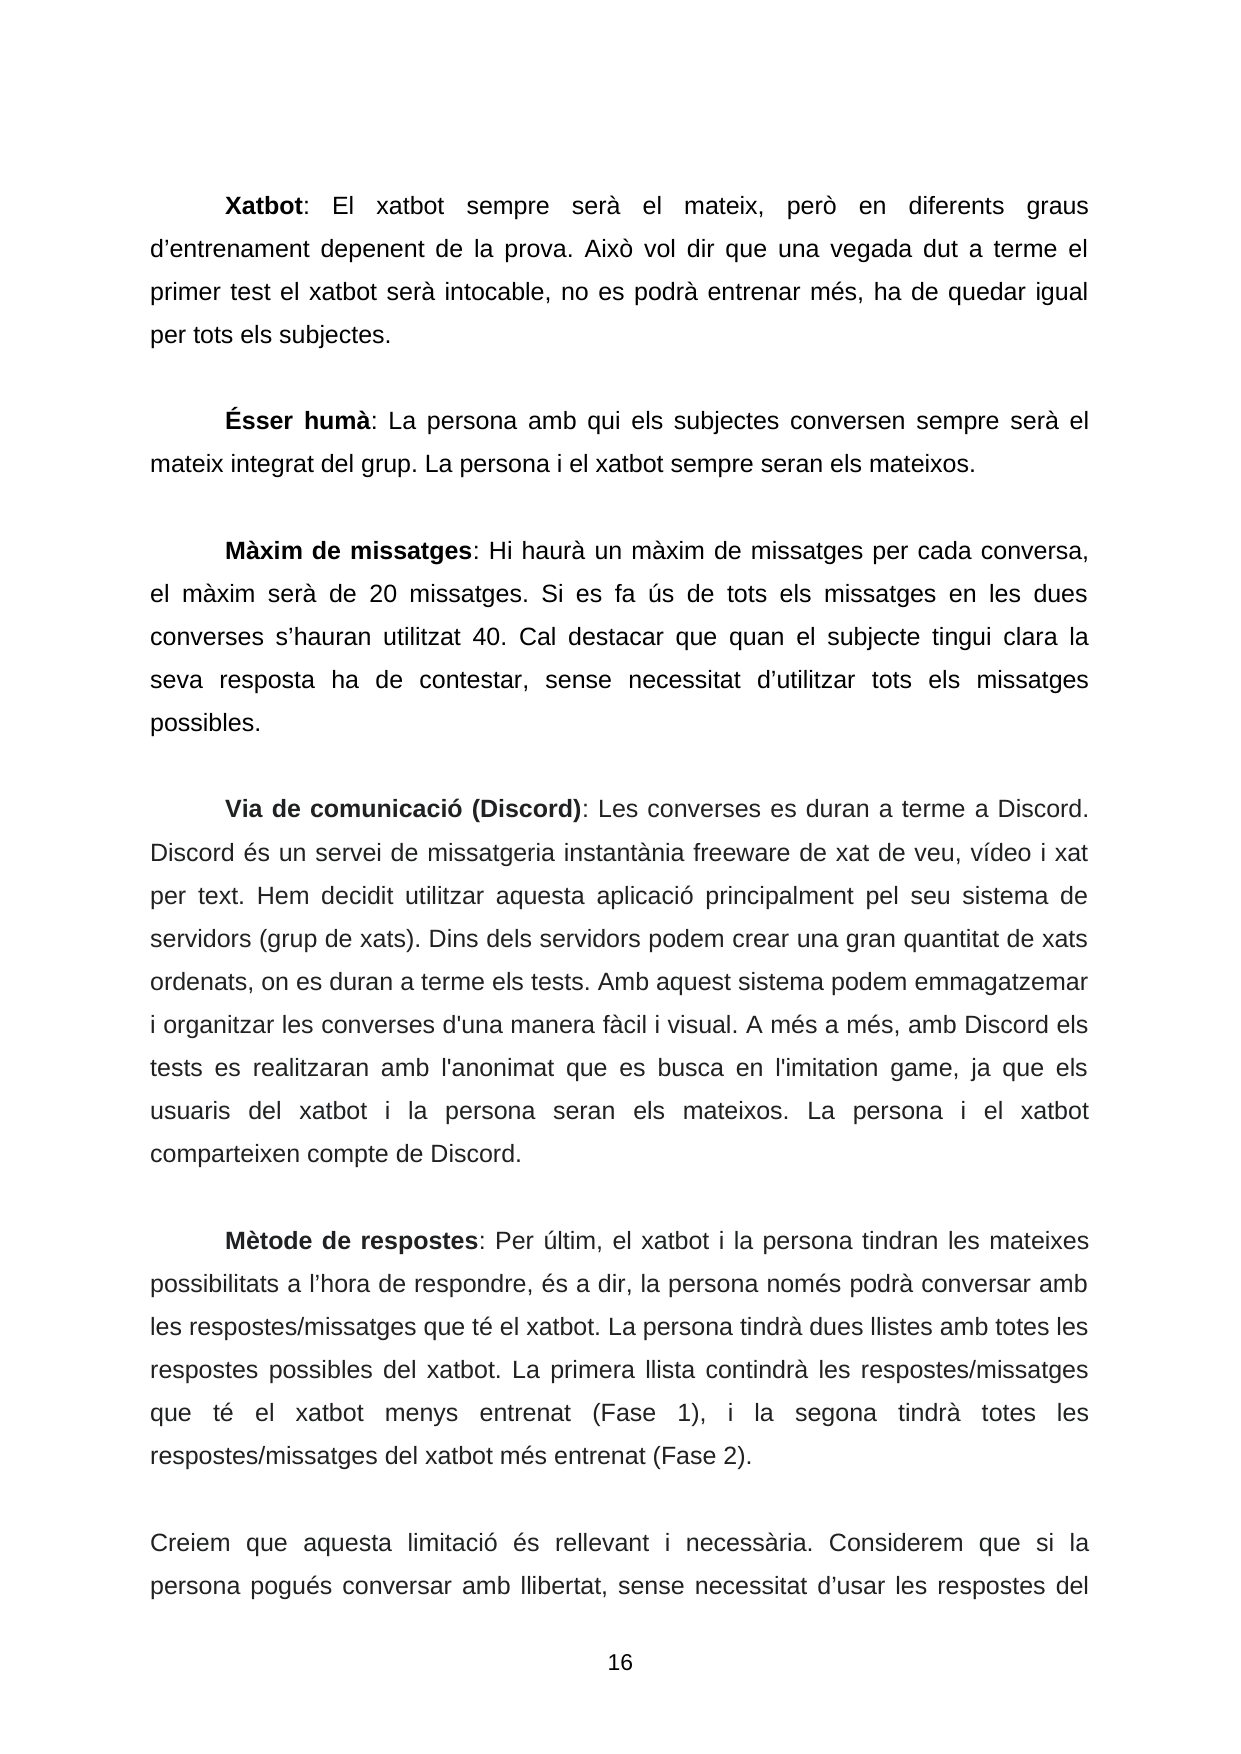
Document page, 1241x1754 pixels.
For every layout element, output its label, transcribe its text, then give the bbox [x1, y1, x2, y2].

text Via de comunicació (Discord): Les converses es duran a terme a Discord. Discord és un servei de missatgeria instantània freeware de xat de veu, vídeo i xat per text. Hem decidit utilitzar aquesta aplicació principalment pel seu sistema de servidors (grup de xats). Dins dels servidors podem crear una gran quantitat de xats ordenats, on es duran a terme els tests. Amb aquest sistema podem emmagatzemar i organitzar les converses d'una manera fàcil i visual. A més a més, amb Discord els tests es realitzaran amb l'anonimat que es busca en l'imitation game, ja que els usuaris del xatbot i la persona seran els mateixos. La persona i el xatbot comparteixen compte de Discord. [150, 794, 1090, 1168]
text Ésser humà: La persona amb qui els subjectes conversen sempre serà el mateix integrat del grup. La persona i el xatbot sempre seran els mateixos. [150, 406, 1090, 478]
text Màxim de missatges: Hi haurà un màxim de missatges per cada conversa, el màxim serà de 20 missatges. Si es fa ús de tots els missatges en les dues converses s’hauran utilitzat 40. Cal destacar que quan el subjecte tingui clara la seva resposta ha de contestar, sense necessitat d’utilitzar tots els missatges possibles. [150, 536, 1090, 737]
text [150, 1528, 1090, 1599]
text Mètode de respostes: Per últim, el xatbot i la persona tindran les mateixes possibilitats a l’hora de respondre, és a dir, la persona només podrà conversar amb les respostes/missatges que té el xatbot. La persona tindrà dues llistes amb totes les respostes possibles del xatbot. La primera llista contindrà les respostes/missatges que té el xatbot menys entrenat (Fase 1), i la segona tindrà totes les respostes/missatges del xatbot més entrenat (Fase 2). [150, 1226, 1090, 1470]
text Xatbot: El xatbot sempre serà el mateix, però en diferents graus d’entrenament depenent de la prova. Això vol dir que una vegada dut a terme el primer test el xatbot serà intocable, no es podrà entrenar més, ha de quedar igual per tots els subjectes. [150, 191, 1090, 349]
